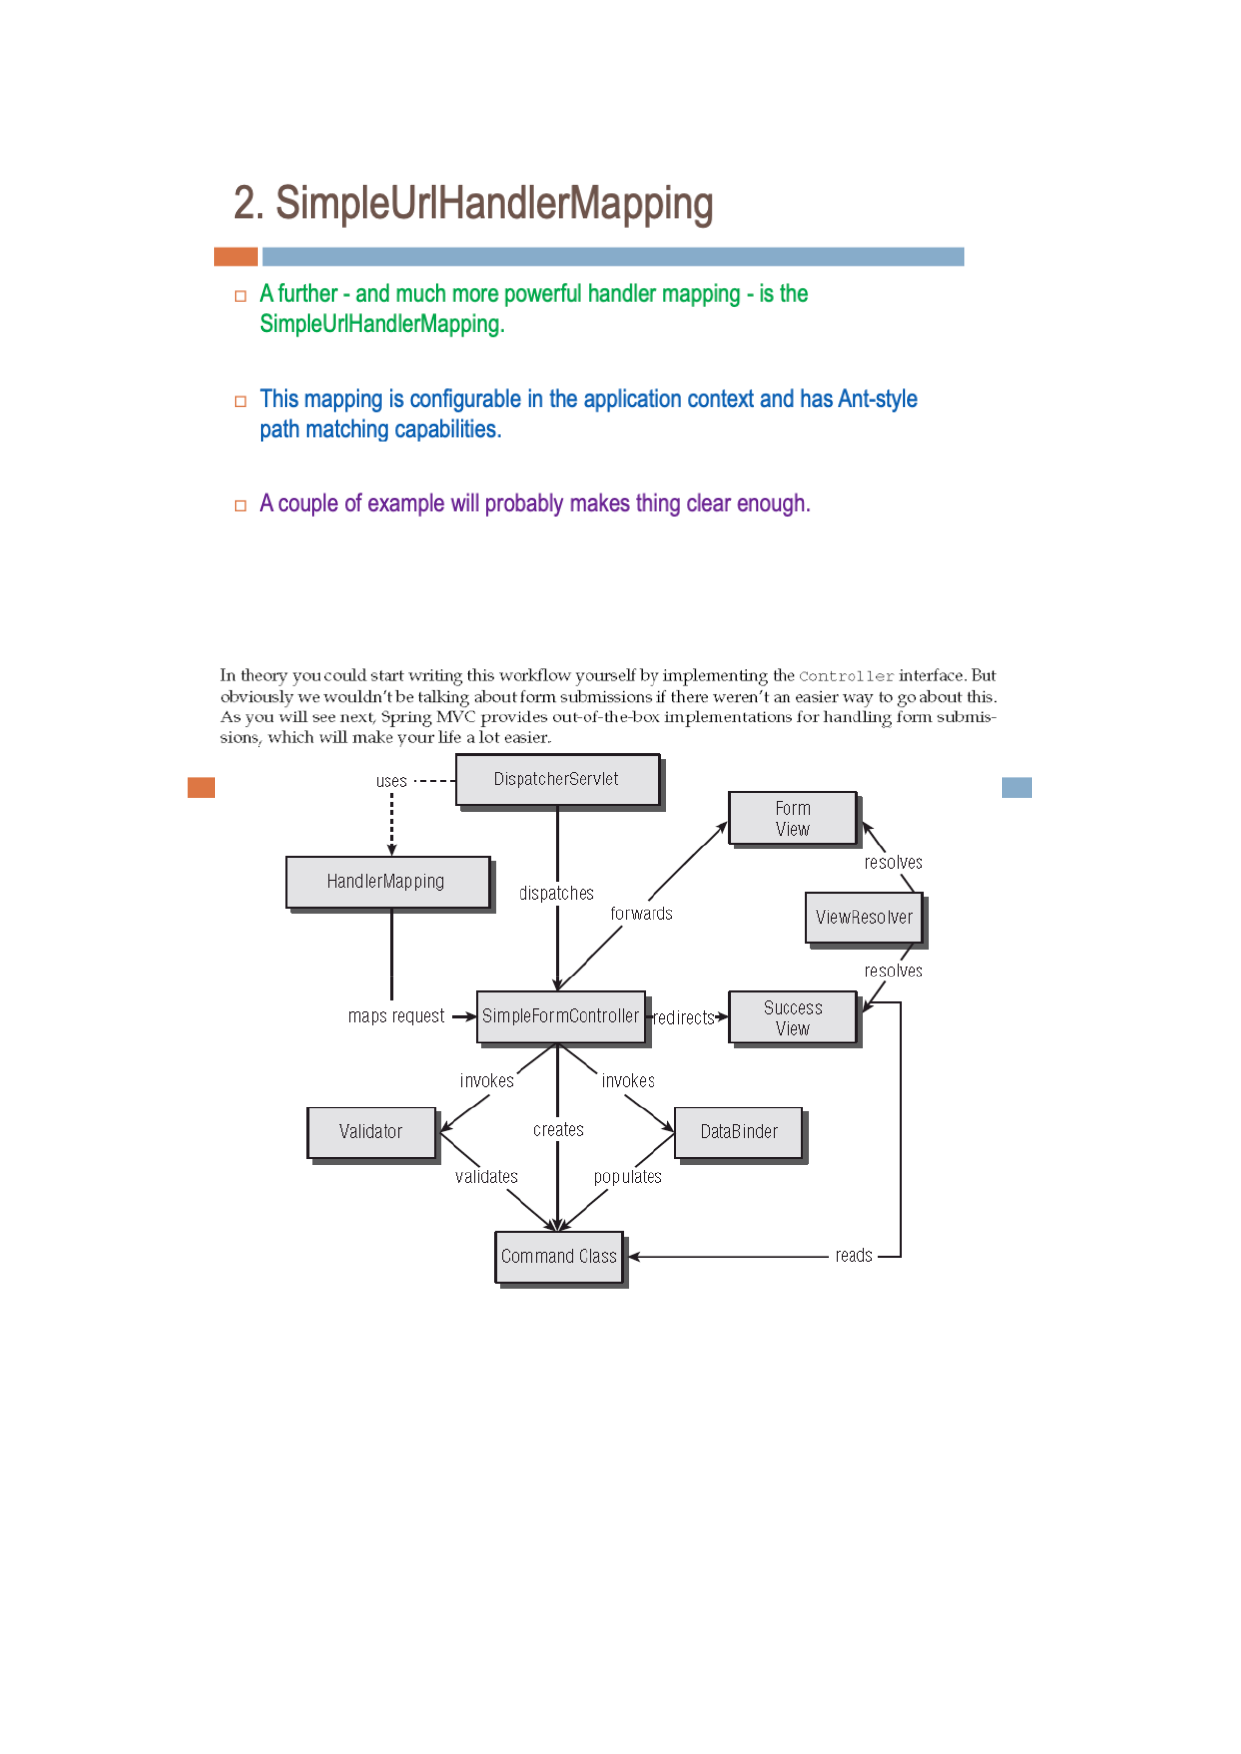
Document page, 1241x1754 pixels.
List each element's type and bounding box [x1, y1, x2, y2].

picture [187, 162, 980, 623]
picture [187, 649, 1053, 1304]
